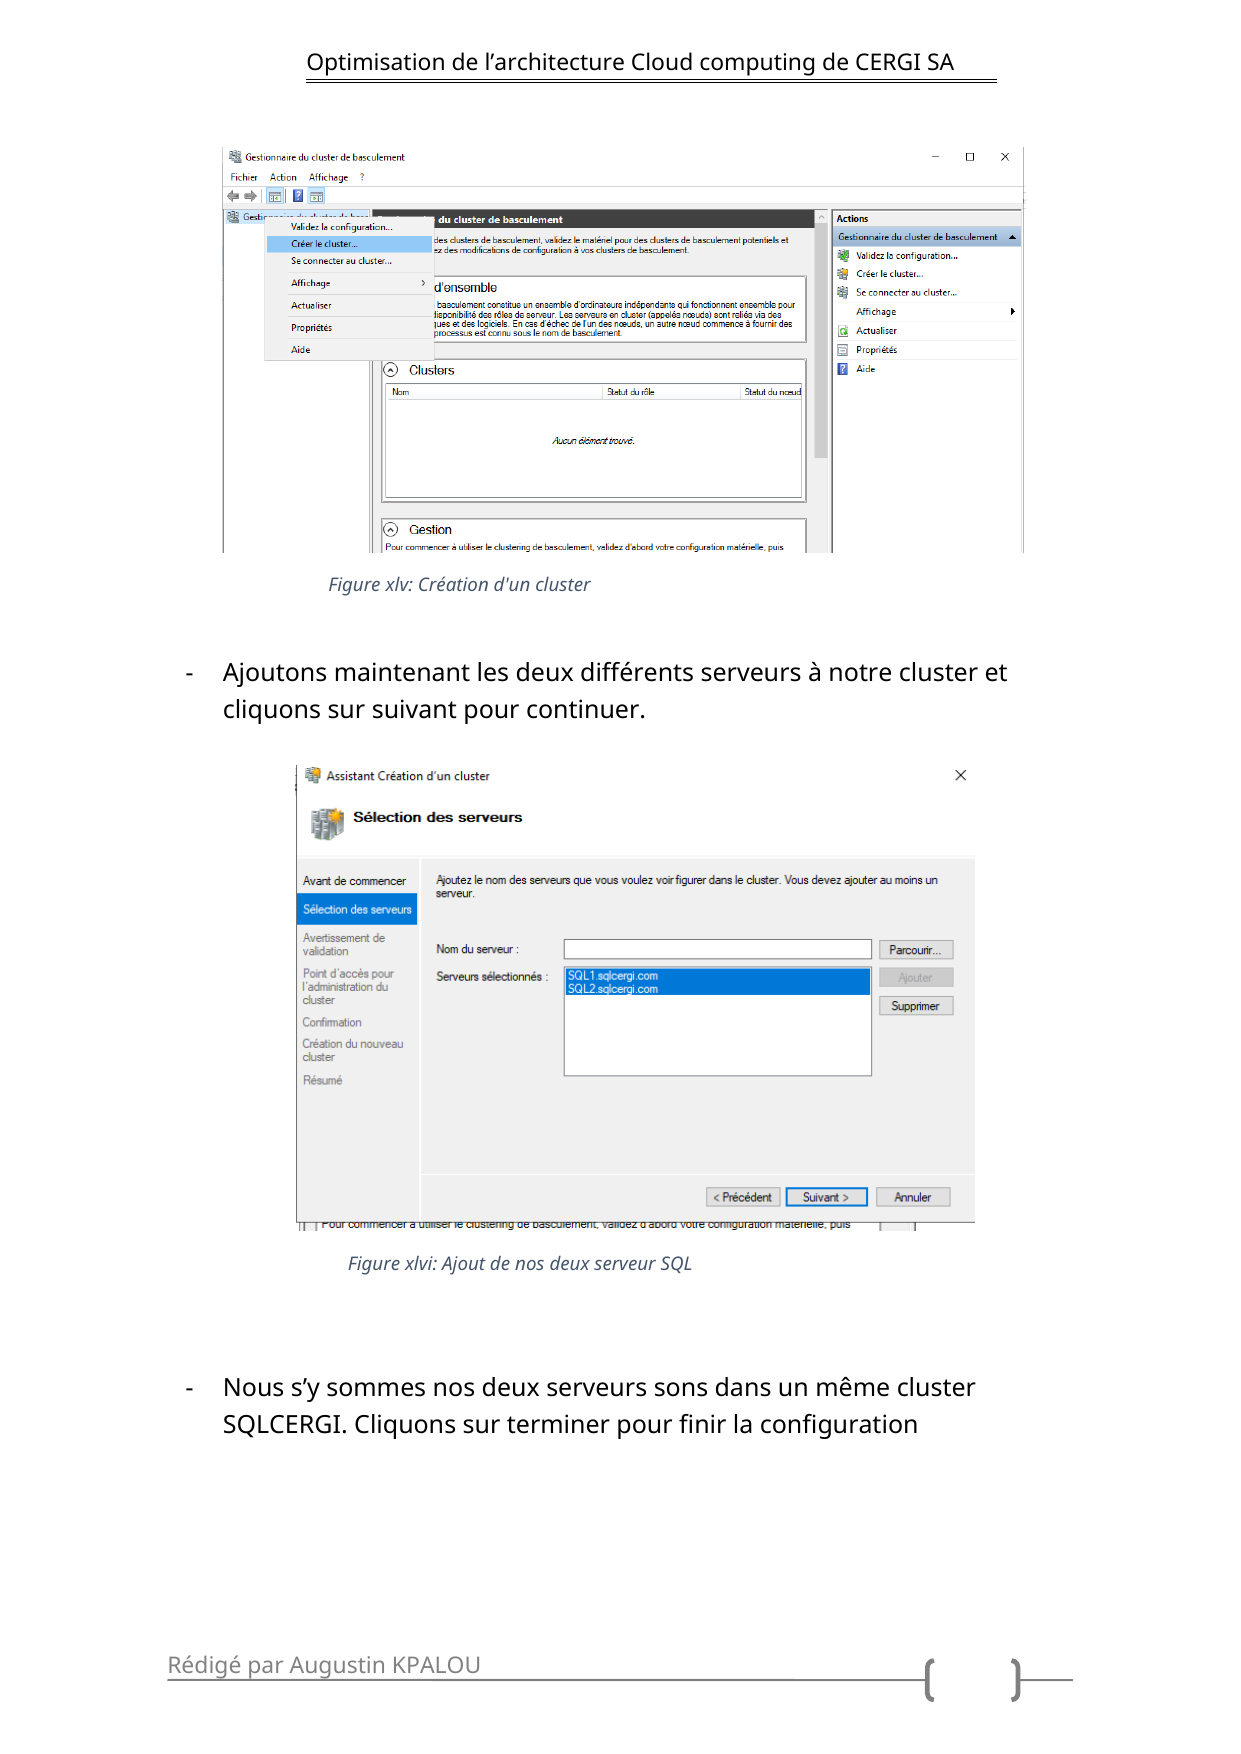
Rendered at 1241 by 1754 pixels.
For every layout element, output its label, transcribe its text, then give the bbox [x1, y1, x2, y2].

list Ajoutons maintenant les deux différents serveurs à notre cluster et cliquons sur suivant pour continuer. [185, 655, 1093, 726]
text Figure xlv: Création d'un cluster [148, 572, 1093, 597]
text Figure xlvi: Ajout de nos deux serveur SQL [148, 1250, 1093, 1276]
picture [295, 765, 975, 1231]
list Nous s’y sommes nos deux serveurs sons dans un même cluster SQLCERGI. Cliquons sur terminer pour finir la configuration [185, 1370, 1093, 1441]
picture [222, 147, 1027, 553]
